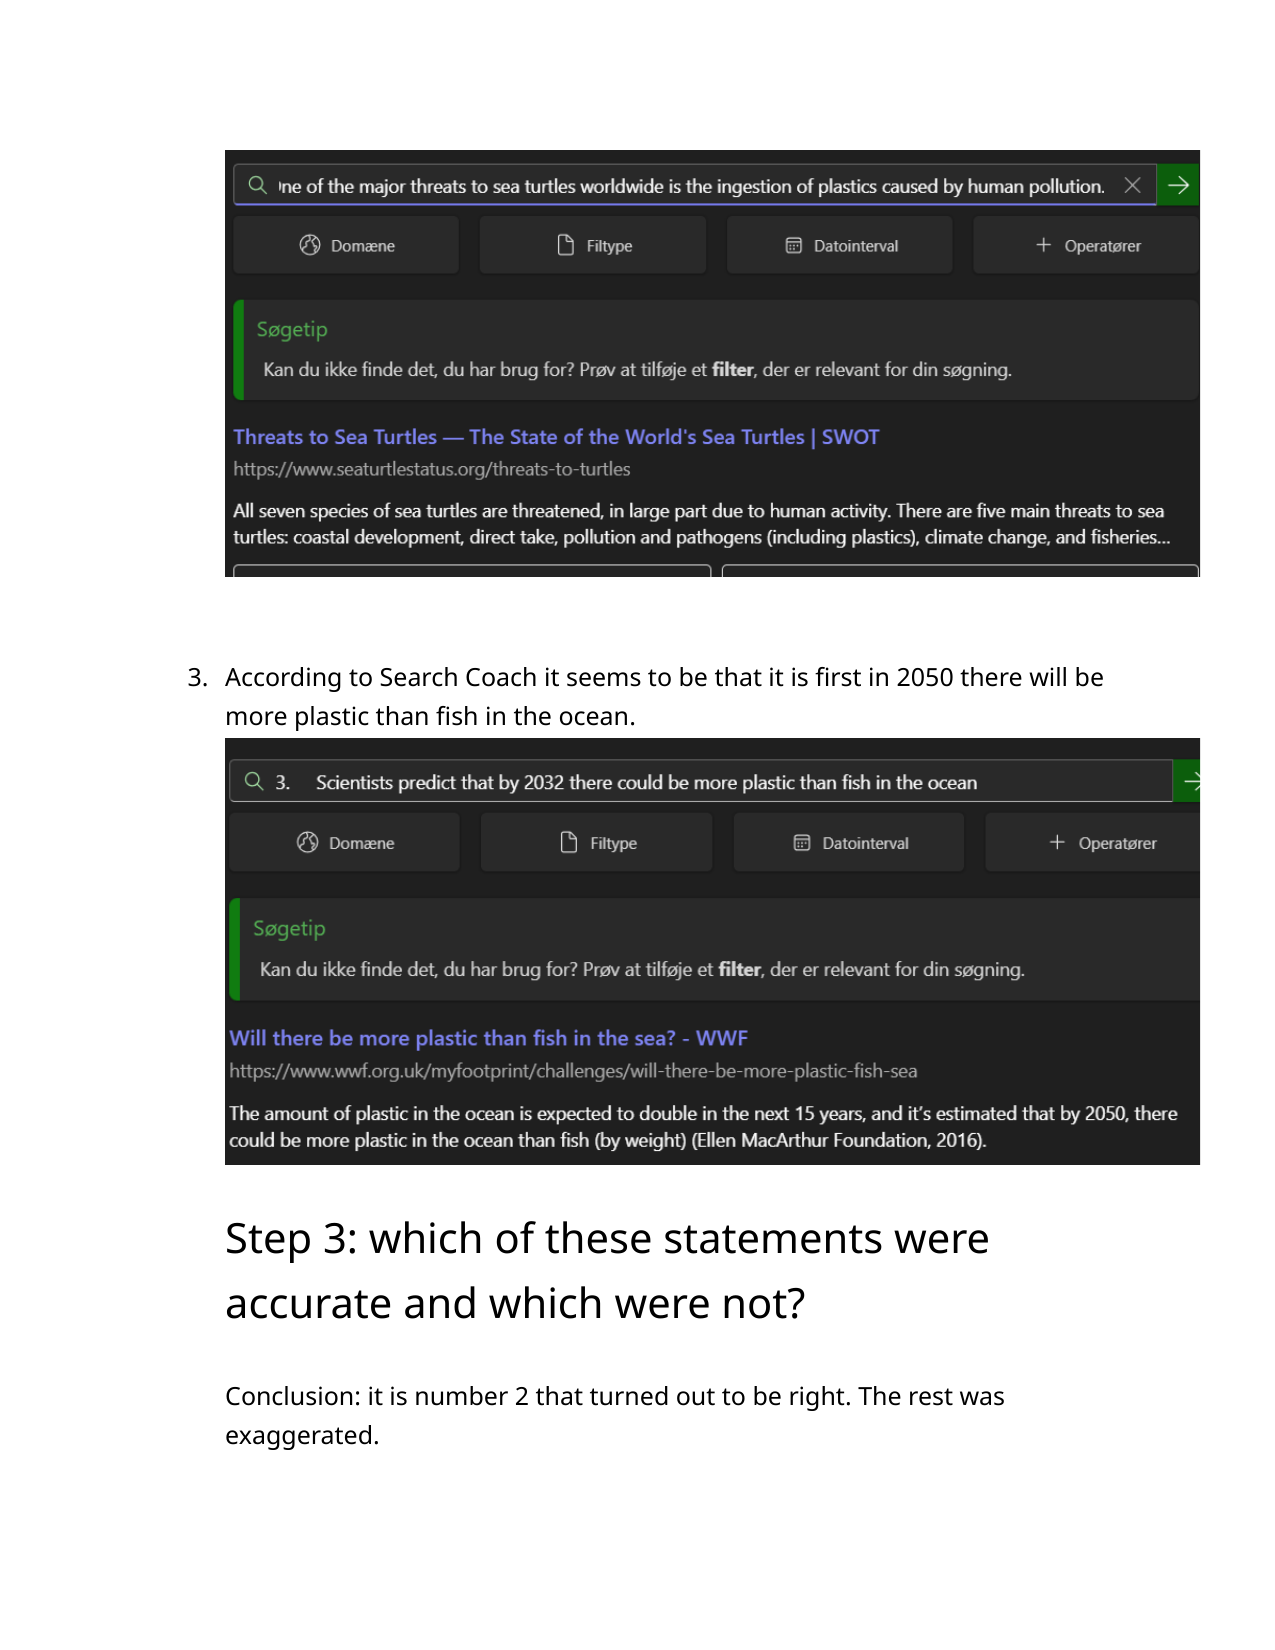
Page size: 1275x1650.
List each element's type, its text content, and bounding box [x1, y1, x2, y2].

list Step 3: which of these statements were accurate and which were not? [225, 1209, 1125, 1331]
list Conclusion: it is number 2 that turned out to be right. The rest was exaggerated. [225, 1378, 1125, 1452]
list According to Search Coach it seems to be that it is first in 2050 there will be more plastic than fish in the ocean. [187, 660, 1125, 733]
picture [225, 738, 1200, 1165]
picture [225, 150, 1200, 577]
